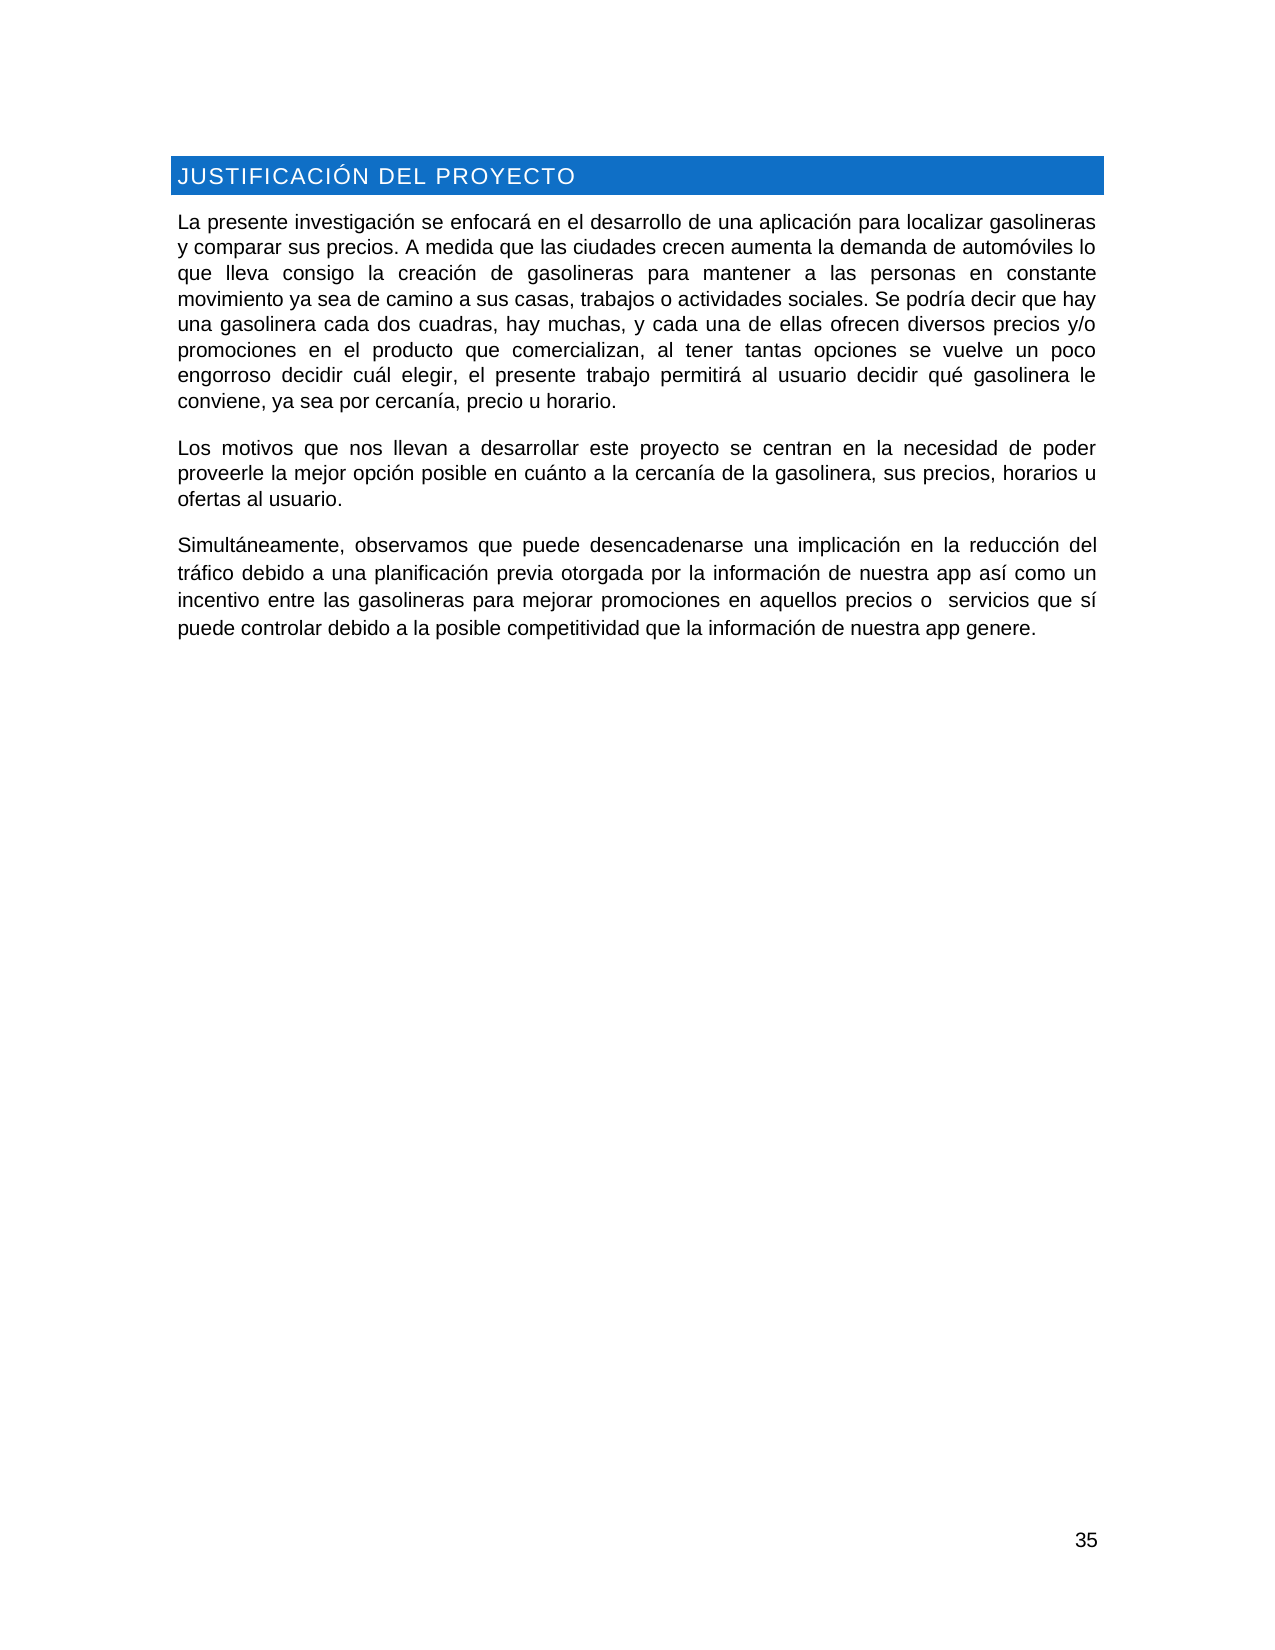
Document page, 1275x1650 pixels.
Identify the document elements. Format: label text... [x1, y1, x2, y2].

text La presente investigación se enfocará en el desarrollo de una aplicación para localizar gasolineras y comparar sus precios. A medida que las ciudades crecen aumenta la demanda de automóviles lo que lleva consigo la creación de gasolineras para mantener a las personas en constante movimiento ya sea de camino a sus casas, trabajos o actividades sociales. Se podría decir que hay una gasolinera cada dos cuadras, hay muchas, y cada una de ellas ofrecen diversos precios y/o promociones en el producto que comercializan, al tener tantas opciones se vuelve un poco engorroso decidir cuál elegir, el presente trabajo permitirá al usuario decidir qué gasolinera le conviene, ya sea por cercanía, precio u horario. [177, 209, 1098, 413]
text Los motivos que nos llevan a desarrollar este proyecto se centran en la necesidad de poder proveerle la mejor opción posible en cuánto a la cercanía de la gasolinera, sus precios, horarios u ofertas al usuario. [177, 435, 1098, 511]
text Simultáneamente, observamos que puede desencadenarse una implicación en la reducción del tráfico debido a una planificación previa otorgada por la información de nuestra app así como un incentivo entre las gasolineras para mejorar promociones en aquellos precios o servicios que sí puede controlar debido a la posible competitividad que la información de nuestra app genere. [177, 533, 1098, 639]
subtitle JUSTIFICACIÓN DEL PROYECTO [177, 163, 1098, 189]
